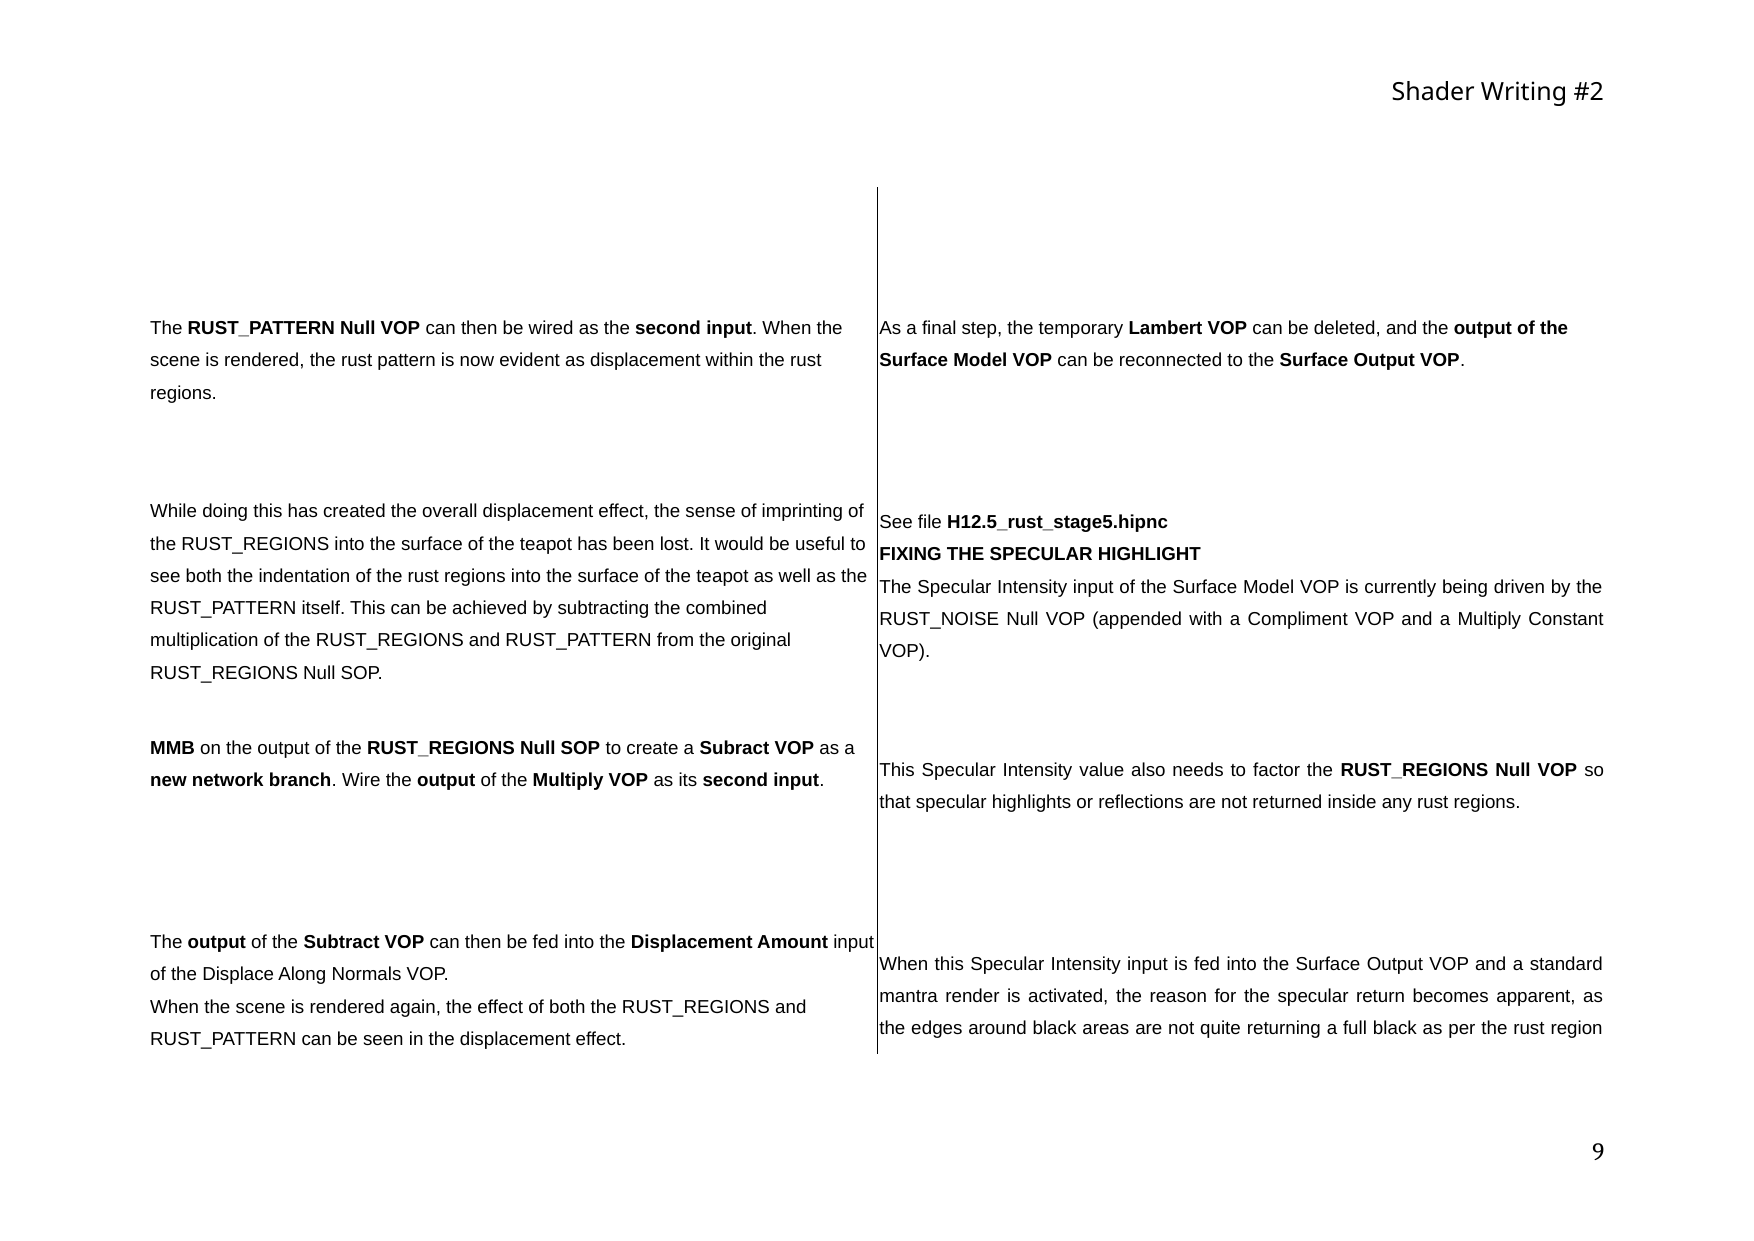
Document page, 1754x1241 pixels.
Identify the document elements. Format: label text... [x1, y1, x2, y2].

text The output of the Subtract VOP can then be fed into the Displacement Amount input of the Displace Along Normals VOP. [150, 931, 875, 985]
text As a final step, the temporary Lambert VOP can be deleted, and the output of the Surface Model VOP can be reconnected to the Surface Output VOP. [879, 317, 1604, 371]
text MMB on the output of the RUST_REGIONS Null SOP to create a Subract VOP as a new network branch. Wire the output of the Multiply VOP as its second input. [150, 737, 875, 791]
text This Specular Intensity value also needs to factor the RUST_REGIONS Null VOP so that specular highlights or reflections are not returned inside any rust regions. [879, 758, 1604, 812]
text While doing this has created the overall displacement effect, the sense of imprinting of the RUST_REGIONS into the surface of the teapot has been lost. It would be useful to see both the indentation of the rust regions into the surface of the teapot as well as the RUST_PATTERN itself. This can be achieved by subtracting the combined multiplication of the RUST_REGIONS and RUST_PATTERN from the original RUST_REGIONS Null SOP. [150, 500, 875, 683]
text The Specular Intensity input of the Surface Model VOP is currently being driven by the RUST_NOISE Null VOP (appended with a Compliment VOP and a Multiply Constant VOP). [879, 575, 1604, 662]
text See file H12.5_rust_stage5.hipnc [879, 511, 1604, 532]
text The RUST_PATTERN Null VOP can then be wired as the second input. When the scene is rendered, the rust pattern is now evident as displacement within the rust regions. [150, 317, 875, 403]
text Fixing the Specular Highlight [879, 543, 1604, 565]
text When the scene is rendered again, the effect of both the RUST_REGIONS and RUST_PATTERN can be seen in the displacement effect. [150, 995, 875, 1049]
